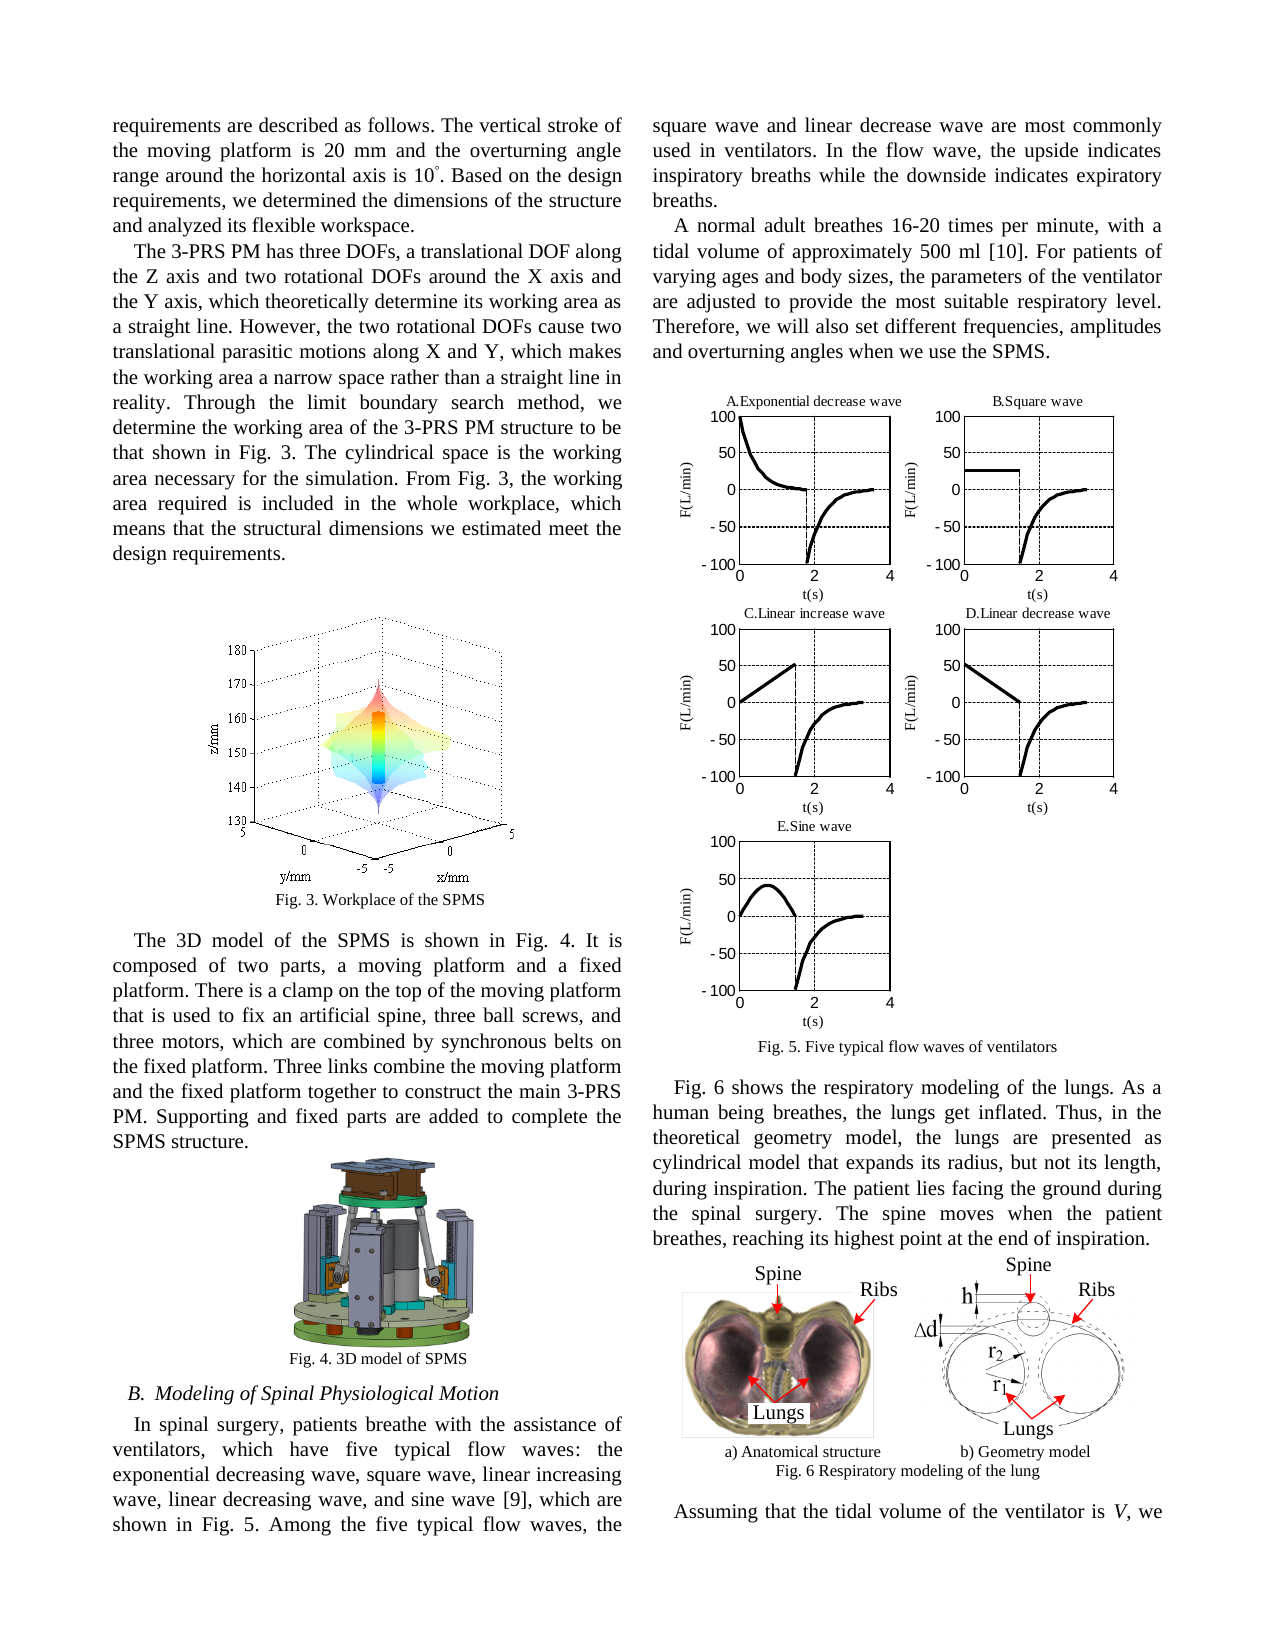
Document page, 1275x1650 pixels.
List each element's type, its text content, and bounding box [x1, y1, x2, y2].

picture [201, 595, 534, 890]
text A normal adult breathes 16-20 times per minute, with a tidal volume of approximately 500 ml [10]. For patients of varying ages and body sizes, the parameters of the ventilator are adjusted to provide the most suitable respiratory level. Therefore, we will also set different frequencies, amplitudes and overturning angles when we use the SPMS. [652, 213, 1162, 363]
text Fig. 6 shows the respiratory modeling of the lungs. As a human being breathes, the lungs get inflated. Thus, in the theoretical geometry model, the lungs are presented as cylindrical model that expands its radius, but not its length, during inspiration. The patient lies facing the ground during the spinal surgery. The spine moves when the patient breathes, reaching its highest point at the end of inspiration. [652, 1075, 1162, 1250]
text The 3D model of the SPMS is shown in Fig. 4. It is composed of two parts, a moving platform and a fixed platform. There is a clamp on the top of the moving platform that is used to fix an artificial spine, three ball screws, and three motors, which are combined by synchronous belts on the fixed platform. Three links combine the moving platform and the fixed platform together to construct the main 3-PRS PM. Supporting and fixed parts are added to complete the SPMS structure. [112, 928, 622, 1153]
text Fig. 6 Respiratory modeling of the lung [652, 1461, 1162, 1480]
text Fig. 5. Five typical flow waves of ventilators [652, 364, 1162, 1056]
text In spinal surgery, patients breathe with the assistance of ventilators, which have five typical flow waves: the exponential decreasing wave, square wave, linear increasing wave, linear decreasing wave, and sine wave [9], which are shown in Fig. 5. Among the five typical flow waves, the square wave and linear decrease wave are most commonly used in ventilators. In the flow wave, the upside indicates inspiratory breaths while the downside indicates expiratory breaths. [112, 1411, 622, 1536]
text Fig. 4. 3D model of SPMS [112, 1348, 622, 1368]
text a) Anatomical structure b) Geometry model [652, 1442, 1162, 1461]
text The 3-PRS PM has three DOFs, a translational DOF along the Z axis and two rotational DOFs around the X axis and the Y axis, which theoretically determine its working area as a straight line. However, the two rotational DOFs cause two translational parasitic motions along X and Y, which makes the working area a narrow space rather than a straight line in reality. Through the limit boundary search method, we determine the working area of the 3-PRS PM structure to be that shown in Fig. 3. The cylindrical space is the working area necessary for the simulation. From Fig. 3, the working area required is included in the whole workplace, which means that the structural dimensions we estimated meet the design requirements. [112, 238, 622, 565]
text Assuming that the tidal volume of the ventilator is V, we obtain, [652, 1499, 1162, 1523]
text In spinal surgery, patients breathe with the assistance of ventilators, which have five typical flow waves: the exponential decreasing wave, square wave, linear increasing wave, linear decreasing wave, and sine wave [9], which are shown in Fig. 5. Among the five typical flow waves, the square wave and linear decrease wave are most commonly used in ventilators. In the flow wave, the upside indicates inspiratory breaths while the downside indicates expiratory breaths. [652, 112, 1162, 212]
subtitle Modeling of Spinal Physiological Motion [127, 1381, 622, 1405]
picture [291, 1154, 476, 1349]
text Fig. 3. Workplace of the SPMS [112, 889, 622, 908]
